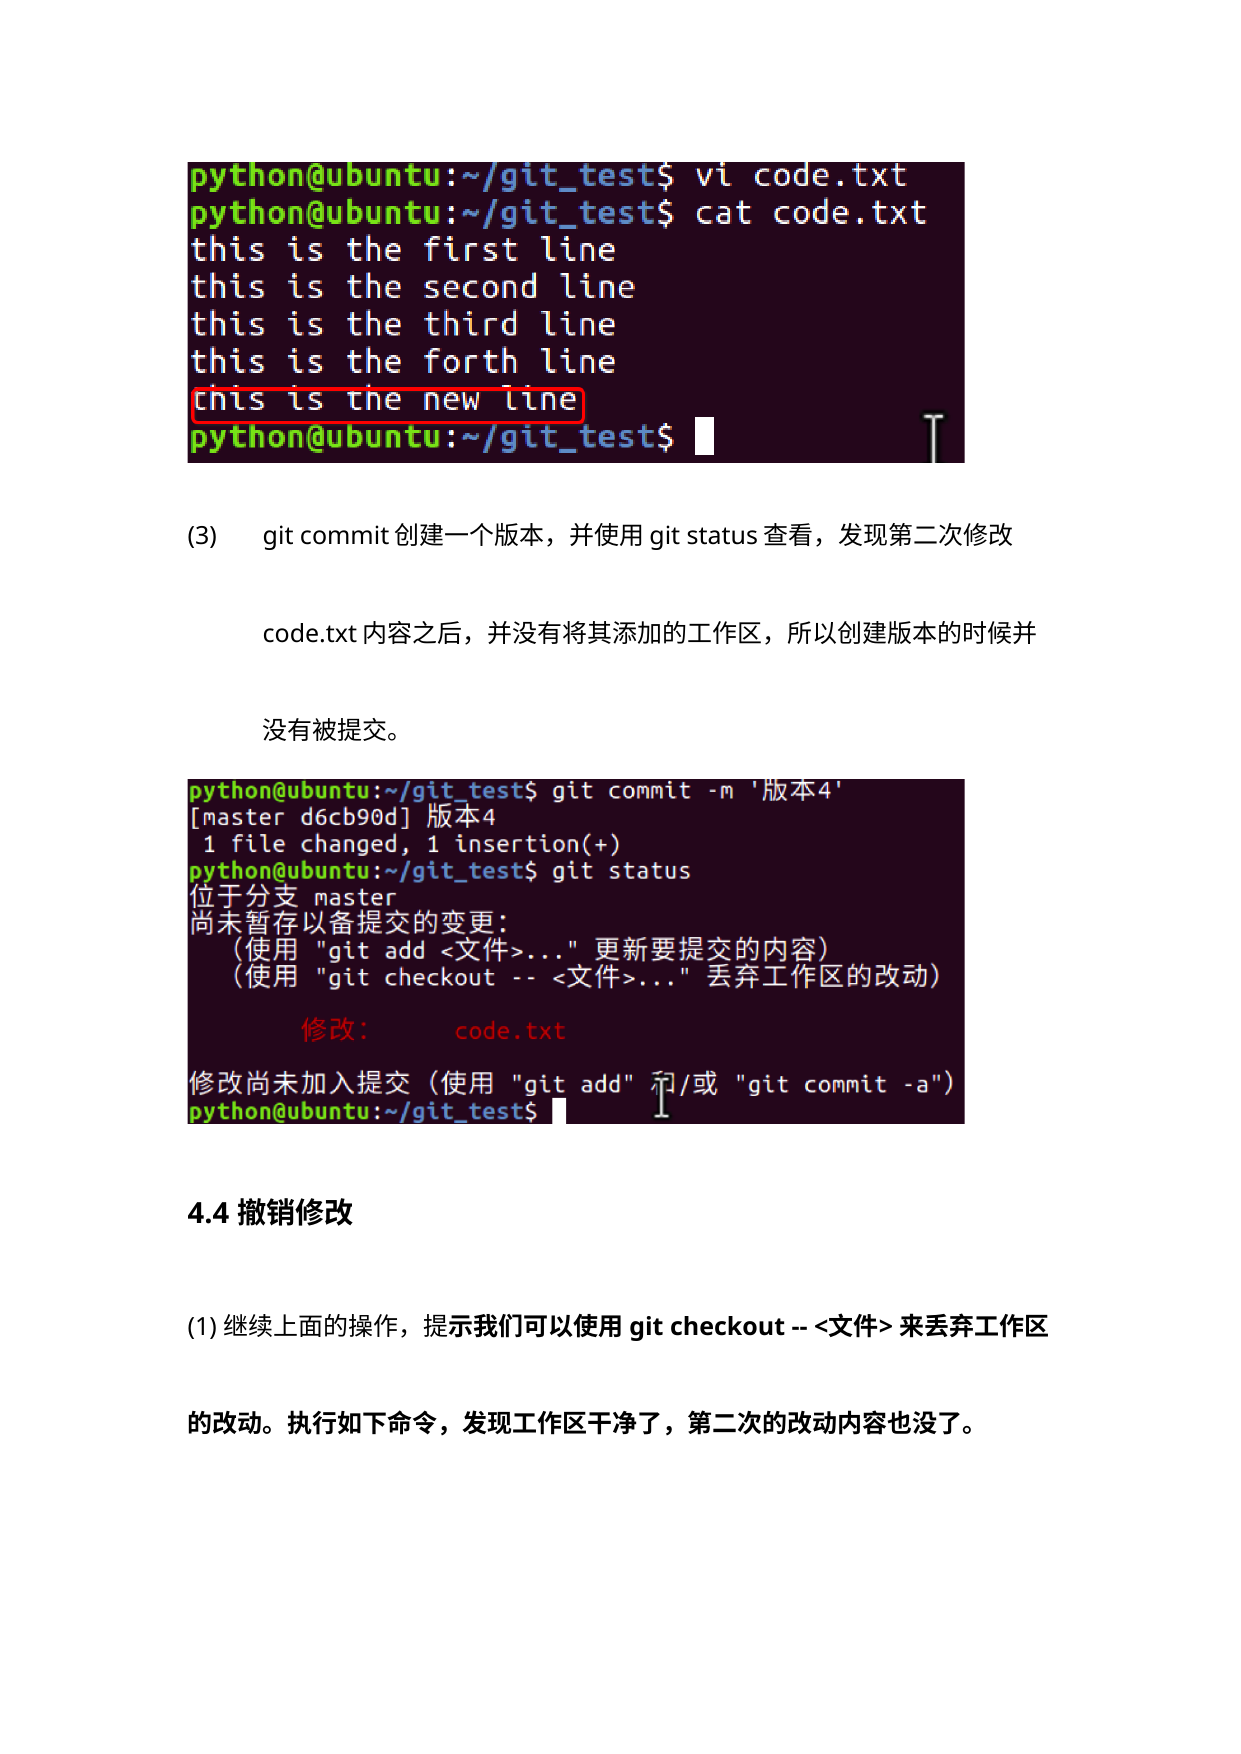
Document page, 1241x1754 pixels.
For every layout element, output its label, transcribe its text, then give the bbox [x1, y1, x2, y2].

text (1) 继续上面的操作，提示我们可以使用 git checkout -- <文件> 来丢弃工作区的改动。执行如下命令，发现工作区干净了，第二次的改动内容也没了。 [187, 1292, 1053, 1454]
subtitle 4.4 撤销修改 [187, 1178, 1053, 1243]
list git commit创建一个版本，并使用git status查看，发现第二次修改code.txt内容之后，并没有将其添加的工作区，所以创建版本的时候并没有被提交。 [187, 501, 1053, 761]
picture [187, 162, 965, 463]
picture [187, 779, 965, 1124]
